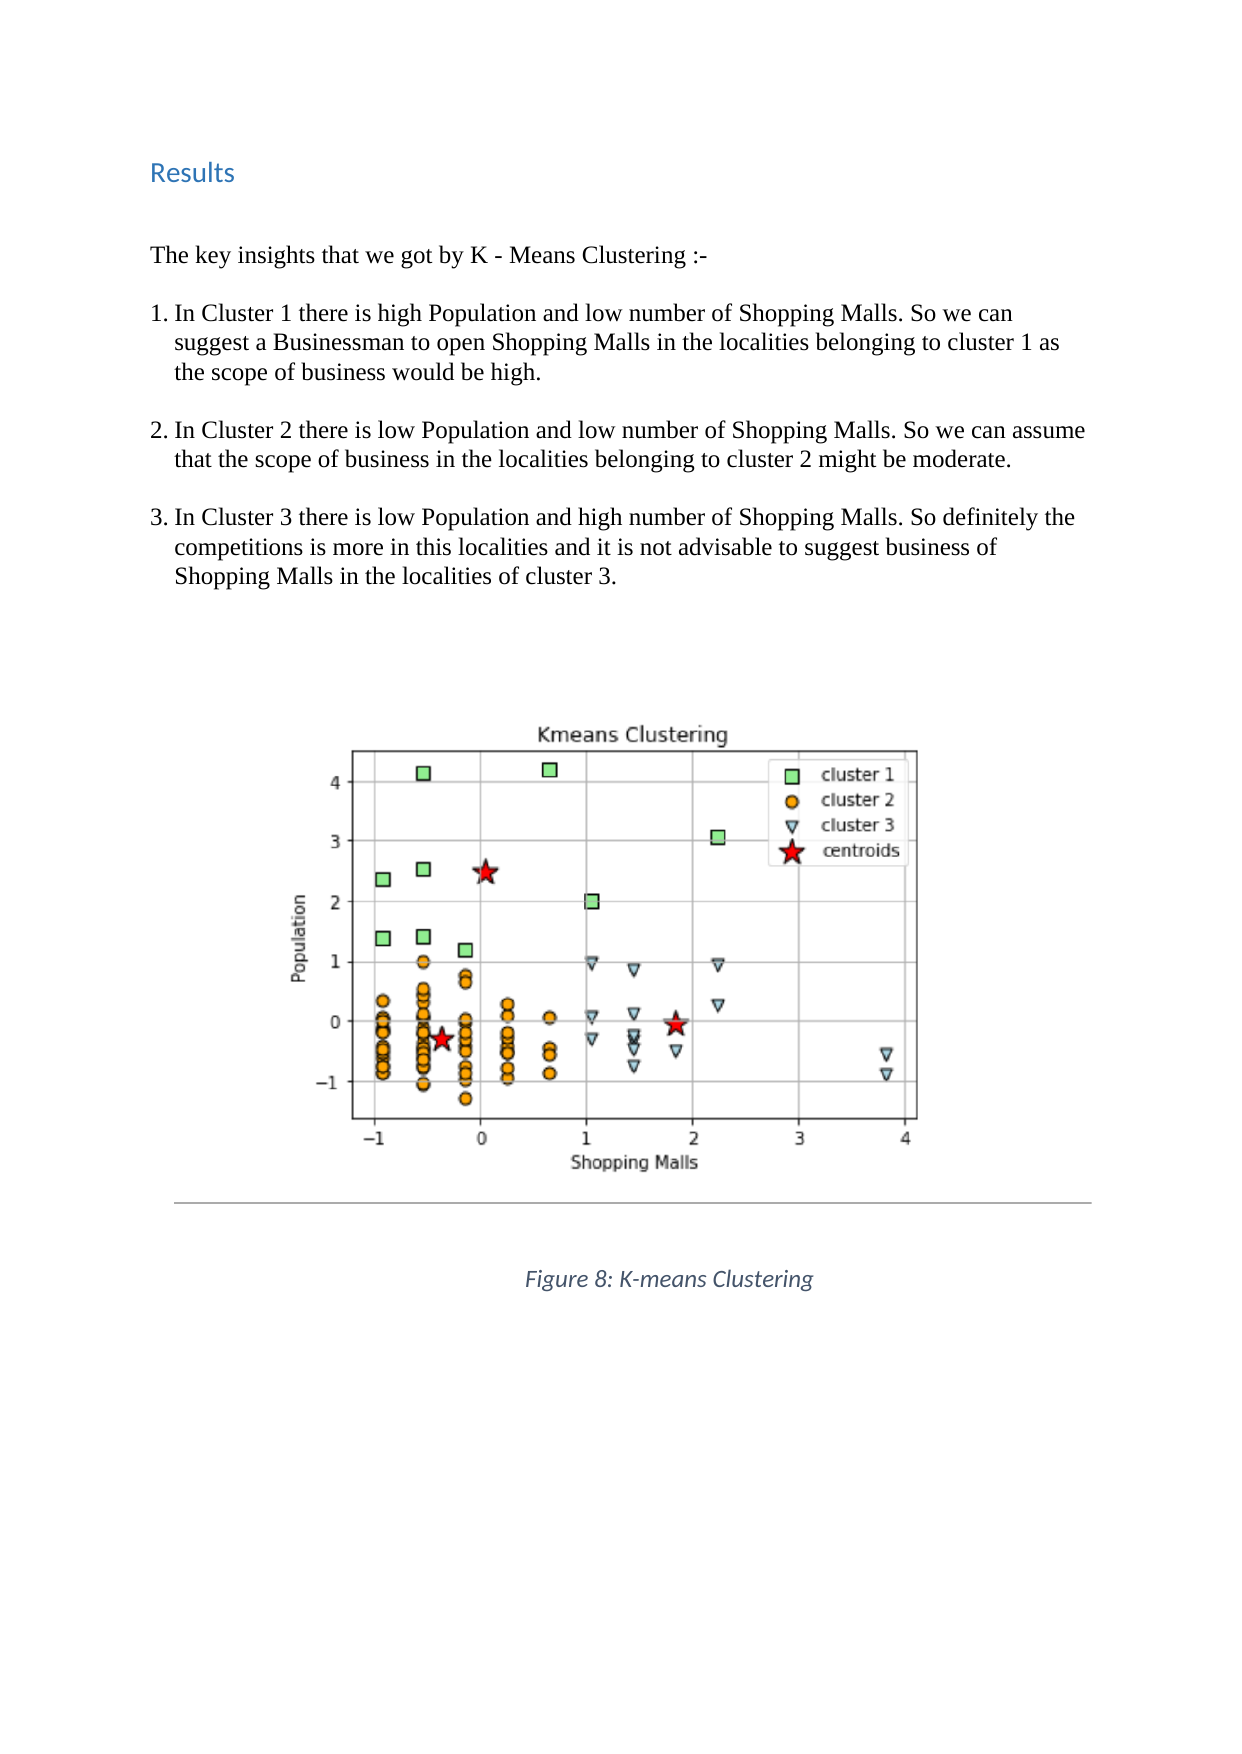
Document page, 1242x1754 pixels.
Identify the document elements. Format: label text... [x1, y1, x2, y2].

subtitle Results [150, 154, 1092, 190]
list In Cluster 2 there is low Population and low number of Shopping Malls. So we can assume that the scope of business in the localities belonging to cluster 2 might be moderate. [150, 414, 1092, 473]
text The key insights that we got by K - Means Clustering :- [150, 239, 1092, 269]
picture [174, 705, 1092, 1205]
text Figure 8: K-means Clustering [450, 1263, 1092, 1293]
list In Cluster 3 there is low Population and high number of Shopping Malls. So definitely the competitions is more in this localities and it is not advisable to suggest business of Shopping Malls in the localities of cluster 3. [150, 502, 1092, 589]
list In Cluster 1 there is high Population and low number of Shopping Malls. So we can suggest a Businessman to open Shopping Malls in the localities belonging to cluster 1 as the scope of business would be high. [150, 298, 1092, 385]
